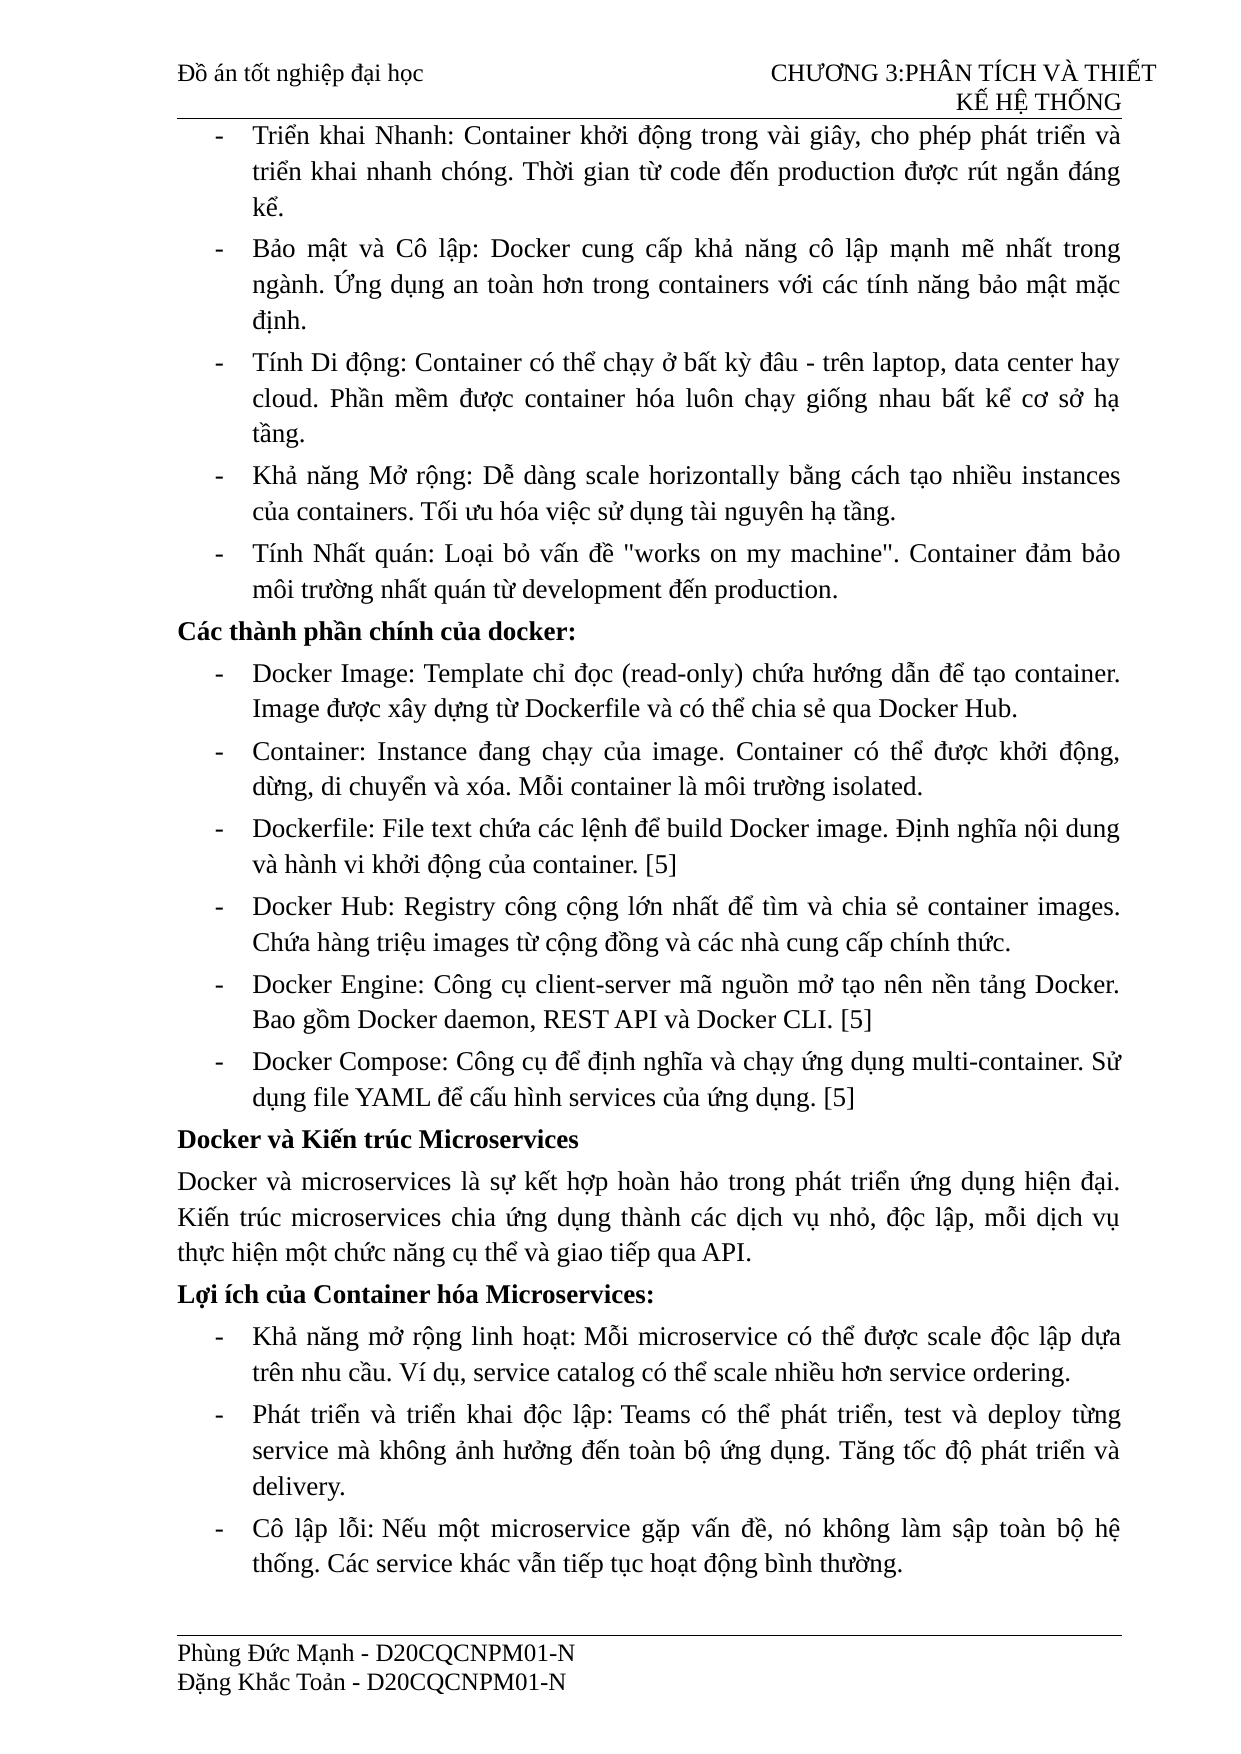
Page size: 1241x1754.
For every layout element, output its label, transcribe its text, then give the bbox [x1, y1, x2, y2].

list Tính Di động: Container có thể chạy ở bất kỳ đâu - trên laptop, data center hay cloud. Phần mềm được container hóa luôn chạy giống nhau bất kể cơ sở hạ tầng. [214, 346, 1122, 449]
list Cô lập lỗi: Nếu một microservice gặp vấn đề, nó không làm sập toàn bộ hệ thống. Các service khác vẫn tiếp tục hoạt động bình thường. [214, 1512, 1122, 1578]
text Các thành phần chính của docker: [177, 615, 1122, 646]
list Dockerfile: File text chứa các lệnh để build Docker image. Định nghĩa nội dung và hành vi khởi động của container. [214, 812, 1122, 879]
list Khả năng mở rộng linh hoạt: Mỗi microservice có thể được scale độc lập dựa trên nhu cầu. Ví dụ, service catalog có thể scale nhiều hơn service ordering. [214, 1321, 1122, 1387]
list Docker Hub: Registry công cộng lớn nhất để tìm và chia sẻ container images. Chứa hàng triệu images từ cộng đồng và các nhà cung cấp chính thức. [214, 890, 1122, 957]
list Docker Compose: Công cụ để định nghĩa và chạy ứng dụng multi-container. Sử dụng file YAML để cấu hình services của ứng dụng. [214, 1045, 1122, 1112]
text Docker và microservices là sự kết hợp hoàn hảo trong phát triển ứng dụng hiện đại. Kiến trúc microservices chia ứng dụng thành các dịch vụ nhỏ, độc lập, mỗi dịch vụ thực hiện một chức năng cụ thể và giao tiếp qua API. [177, 1165, 1122, 1268]
list Phát triển và triển khai độc lập: Teams có thể phát triển, test và deploy từng service mà không ảnh hưởng đến toàn bộ ứng dụng. Tăng tốc độ phát triển và delivery. [214, 1398, 1122, 1501]
text Docker và Kiến trúc Microservices [177, 1123, 1122, 1154]
list Triển khai Nhanh: Container khởi động trong vài giây, cho phép phát triển và triển khai nhanh chóng. Thời gian từ code đến production được rút ngắn đáng kể. [214, 119, 1122, 222]
list Bảo mật và Cô lập: Docker cung cấp khả năng cô lập mạnh mẽ nhất trong ngành. Ứng dụng an toàn hơn trong containers với các tính năng bảo mật mặc định. [214, 233, 1122, 335]
list Container: Instance đang chạy của image. Container có thể được khởi động, dừng, di chuyển và xóa. Mỗi container là môi trường isolated. [214, 734, 1122, 801]
list Khả năng Mở rộng: Dễ dàng scale horizontally bằng cách tạo nhiều instances của containers. Tối ưu hóa việc sử dụng tài nguyên hạ tầng. [214, 459, 1122, 526]
list Docker Engine: Công cụ client-server mã nguồn mở tạo nên nền tảng Docker. Bao gồm Docker daemon, REST API và Docker CLI. [214, 968, 1122, 1034]
text Lợi ích của Container hóa Microservices: [177, 1278, 1122, 1310]
list Tính Nhất quán: Loại bỏ vấn đề "works on my machine". Container đảm bảo môi trường nhất quán từ development đến production. [214, 537, 1122, 604]
list Docker Image: Template chỉ đọc (read-only) chứa hướng dẫn để tạo container. Image được xây dựng từ Dockerfile và có thể chia sẻ qua Docker Hub. [214, 657, 1122, 724]
